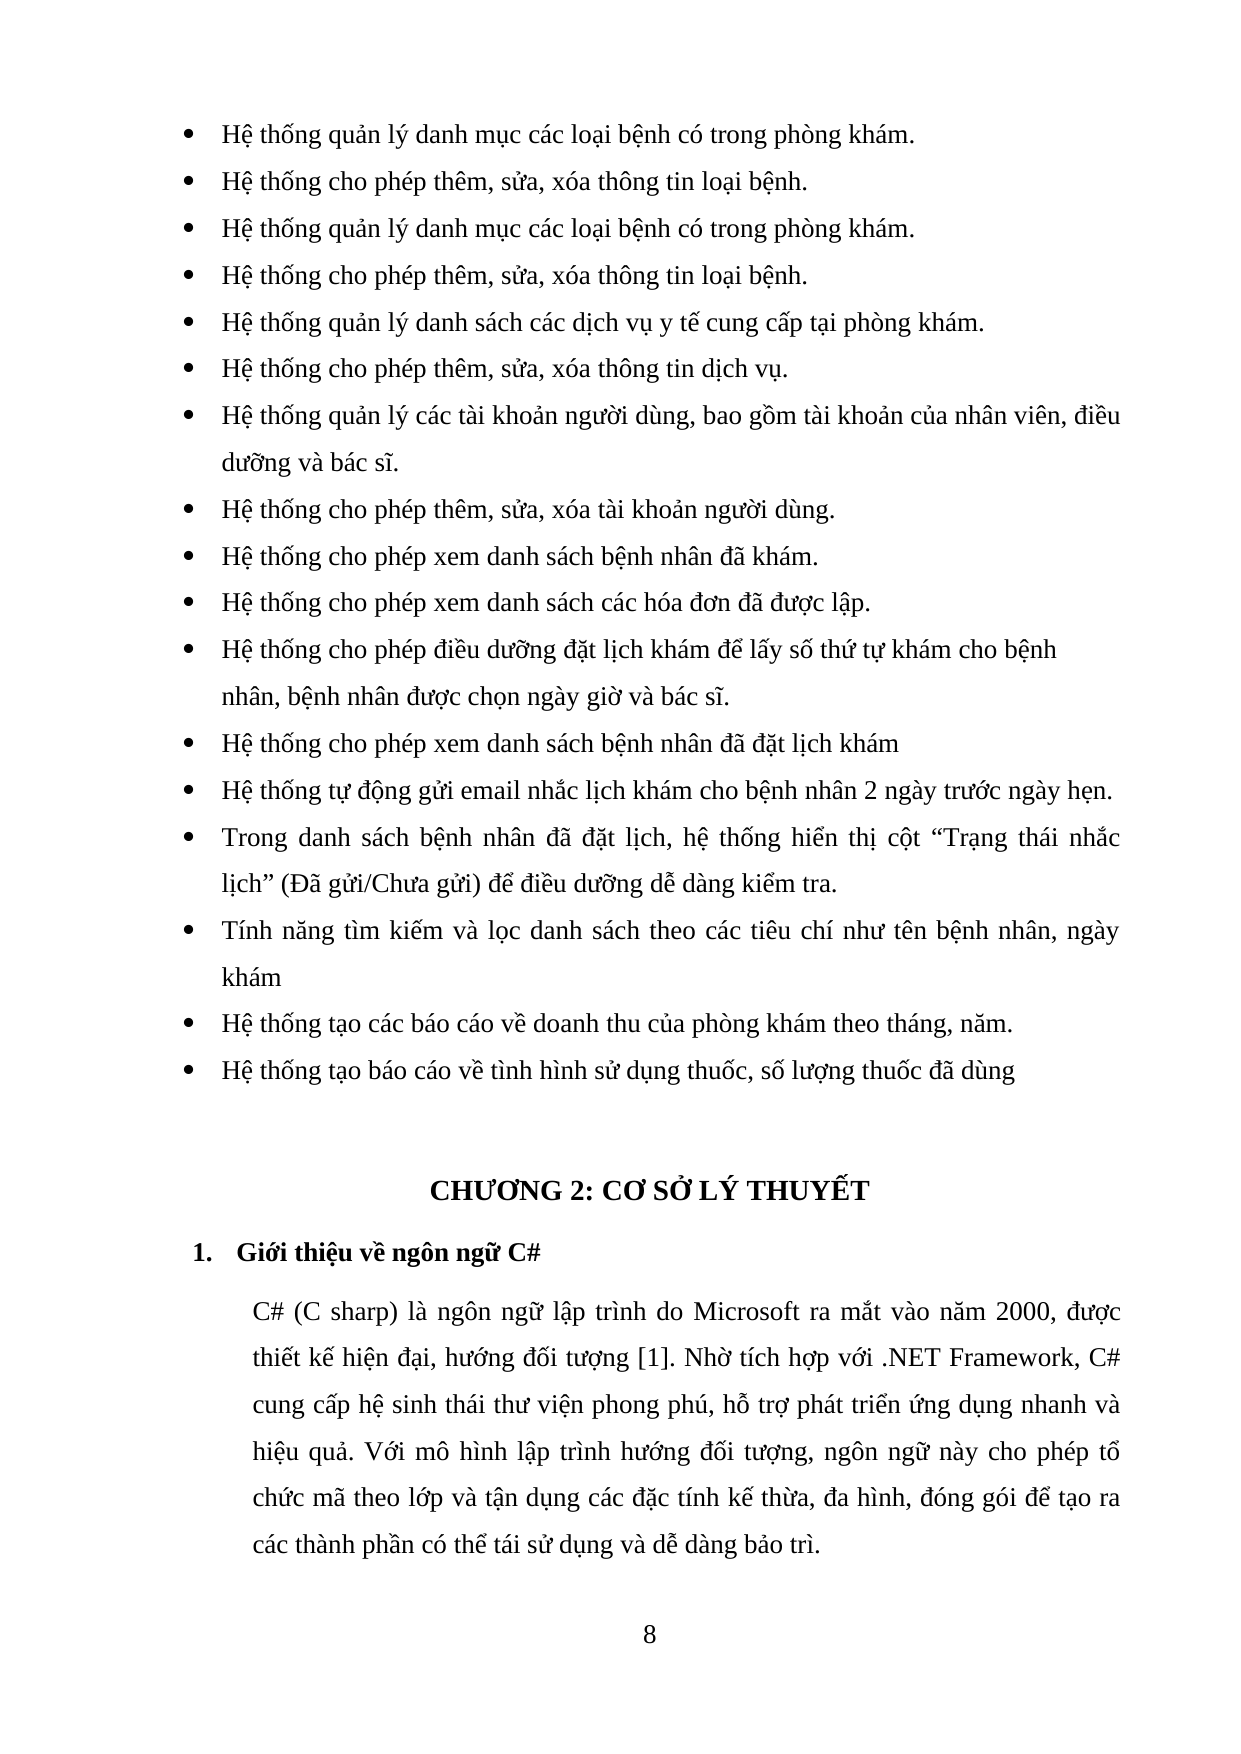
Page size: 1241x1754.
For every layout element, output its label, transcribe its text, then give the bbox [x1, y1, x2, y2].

list Hệ thống cho phép thêm, sửa, xóa thông tin loại bệnh. [184, 259, 1122, 290]
list Hệ thống cho phép xem danh sách bệnh nhân đã khám. [184, 540, 1122, 571]
list Hệ thống tạo các báo cáo về doanh thu của phòng khám theo tháng, năm. [184, 1007, 1122, 1039]
list Hệ thống quản lý danh mục các loại bệnh có trong phòng khám. [184, 118, 1122, 149]
list Hệ thống cho phép thêm, sửa, xóa thông tin dịch vụ. [184, 352, 1122, 384]
list Hệ thống cho phép xem danh sách các hóa đơn đã được lập. [184, 587, 1122, 618]
list Hệ thống cho phép thêm, sửa, xóa tài khoản người dùng. [184, 493, 1122, 524]
list Hệ thống tạo báo cáo về tình hình sử dụng thuốc, số lượng thuốc đã dùng [184, 1054, 1122, 1086]
list Hệ thống cho phép xem danh sách bệnh nhân đã đặt lịch khám [184, 727, 1122, 758]
list Hệ thống quản lý danh sách các dịch vụ y tế cung cấp tại phòng khám. [184, 306, 1122, 337]
list Hệ thống quản lý danh mục các loại bệnh có trong phòng khám. [184, 212, 1122, 243]
list Tính năng tìm kiếm và lọc danh sách theo các tiêu chí như tên bệnh nhân, ngày khám [184, 914, 1122, 992]
list Hệ thống quản lý các tài khoản người dùng, bao gồm tài khoản của nhân viên, điều dưỡng và bác sĩ. [184, 399, 1122, 477]
text C# (C sharp) là ngôn ngữ lập trình do Microsoft ra mắt vào năm 2000, được thiết kế hiện đại, hướng đối tượng [1]. Nhờ tích hợp với .NET Framework, C# cung cấp hệ sinh thái thư viện phong phú, hỗ trợ phát triển ứng dụng nhanh và hiệu quả. Với mô hình lập trình hướng đối tượng, ngôn ngữ này cho phép tổ chức mã theo lớp và tận dụng các đặc tính kế thừa, đa hình, đóng gói để tạo ra các thành phần có thể tái sử dụng và dễ dàng bảo trì. [252, 1295, 1122, 1559]
list Hệ thống cho phép điều dưỡng đặt lịch khám để lấy số thứ tự khám cho bệnh nhân, bệnh nhân được chọn ngày giờ và bác sĩ. [184, 633, 1122, 711]
subtitle CHƯƠNG 2: CƠ SỞ LÝ THUYẾT [177, 1173, 1122, 1206]
list Hệ thống tự động gửi email nhắc lịch khám cho bệnh nhân 2 ngày trước ngày hẹn. [184, 774, 1122, 805]
subtitle Giới thiệu về ngôn ngữ C# [192, 1236, 1122, 1267]
list Trong danh sách bệnh nhân đã đặt lịch, hệ thống hiển thị cột “Trạng thái nhắc lịch” (Đã gửi/Chưa gửi) để điều dưỡng dễ dàng kiểm tra. [184, 821, 1122, 898]
list Hệ thống cho phép thêm, sửa, xóa thông tin loại bệnh. [184, 165, 1122, 196]
